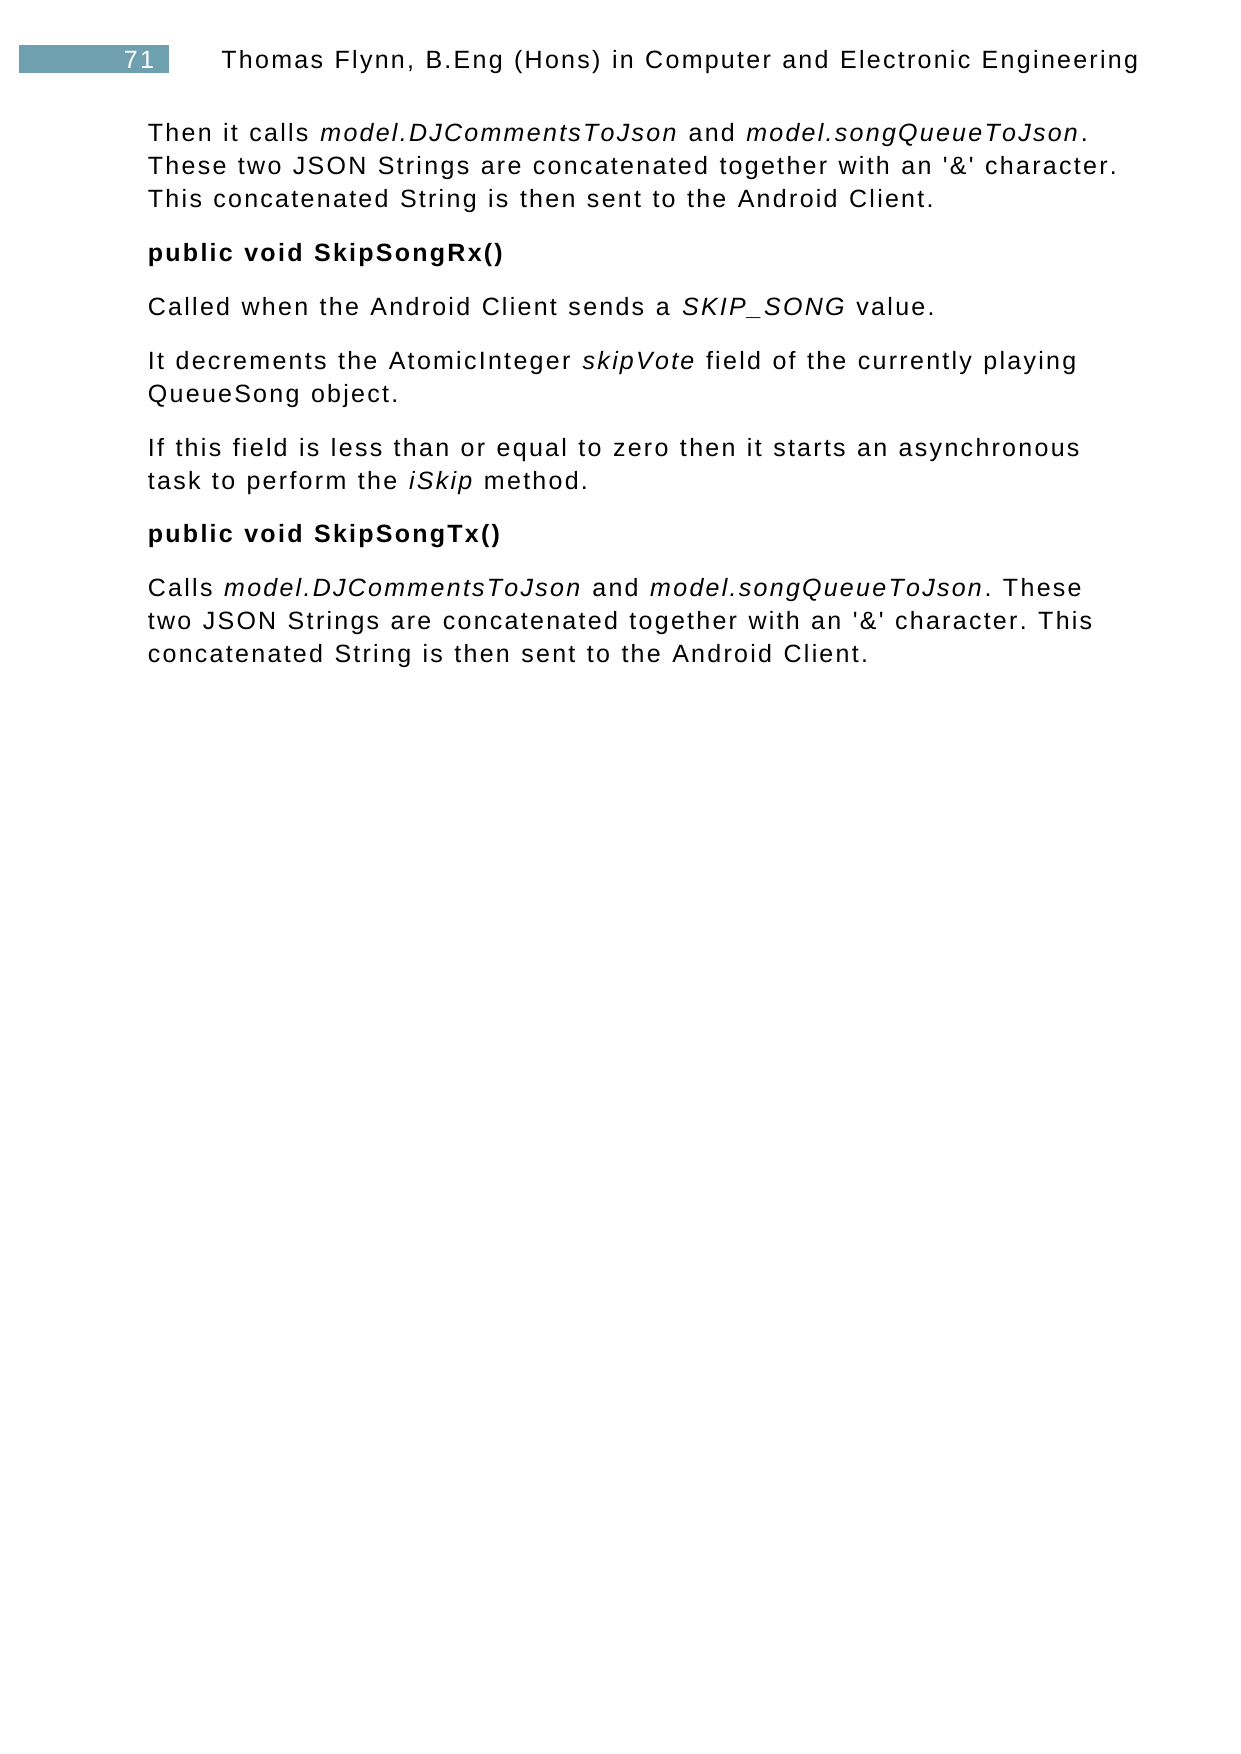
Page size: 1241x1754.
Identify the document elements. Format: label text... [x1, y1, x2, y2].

text public void SkipSongRx() [148, 238, 1122, 267]
text It decrements the AtomicInteger skipVote field of the currently playing QueueSong object. [148, 346, 1122, 407]
text Called when the Android Client sends a SKIP_SONG value. [148, 292, 1122, 321]
text public void SkipSongTx() [148, 519, 1122, 548]
text Calls model.DJCommentsToJson and model.songQueueToJson. These two JSON Strings are concatenated together with an '&' character. This concatenated String is then sent to the Android Client. [148, 573, 1122, 668]
text Then it calls model.DJCommentsToJson and model.songQueueToJson. These two JSON Strings are concatenated together with an '&' character. This concatenated String is then sent to the Android Client. [148, 118, 1122, 213]
text If this field is less than or equal to zero then it starts an asynchronous task to perform the iSkip method. [148, 433, 1122, 494]
